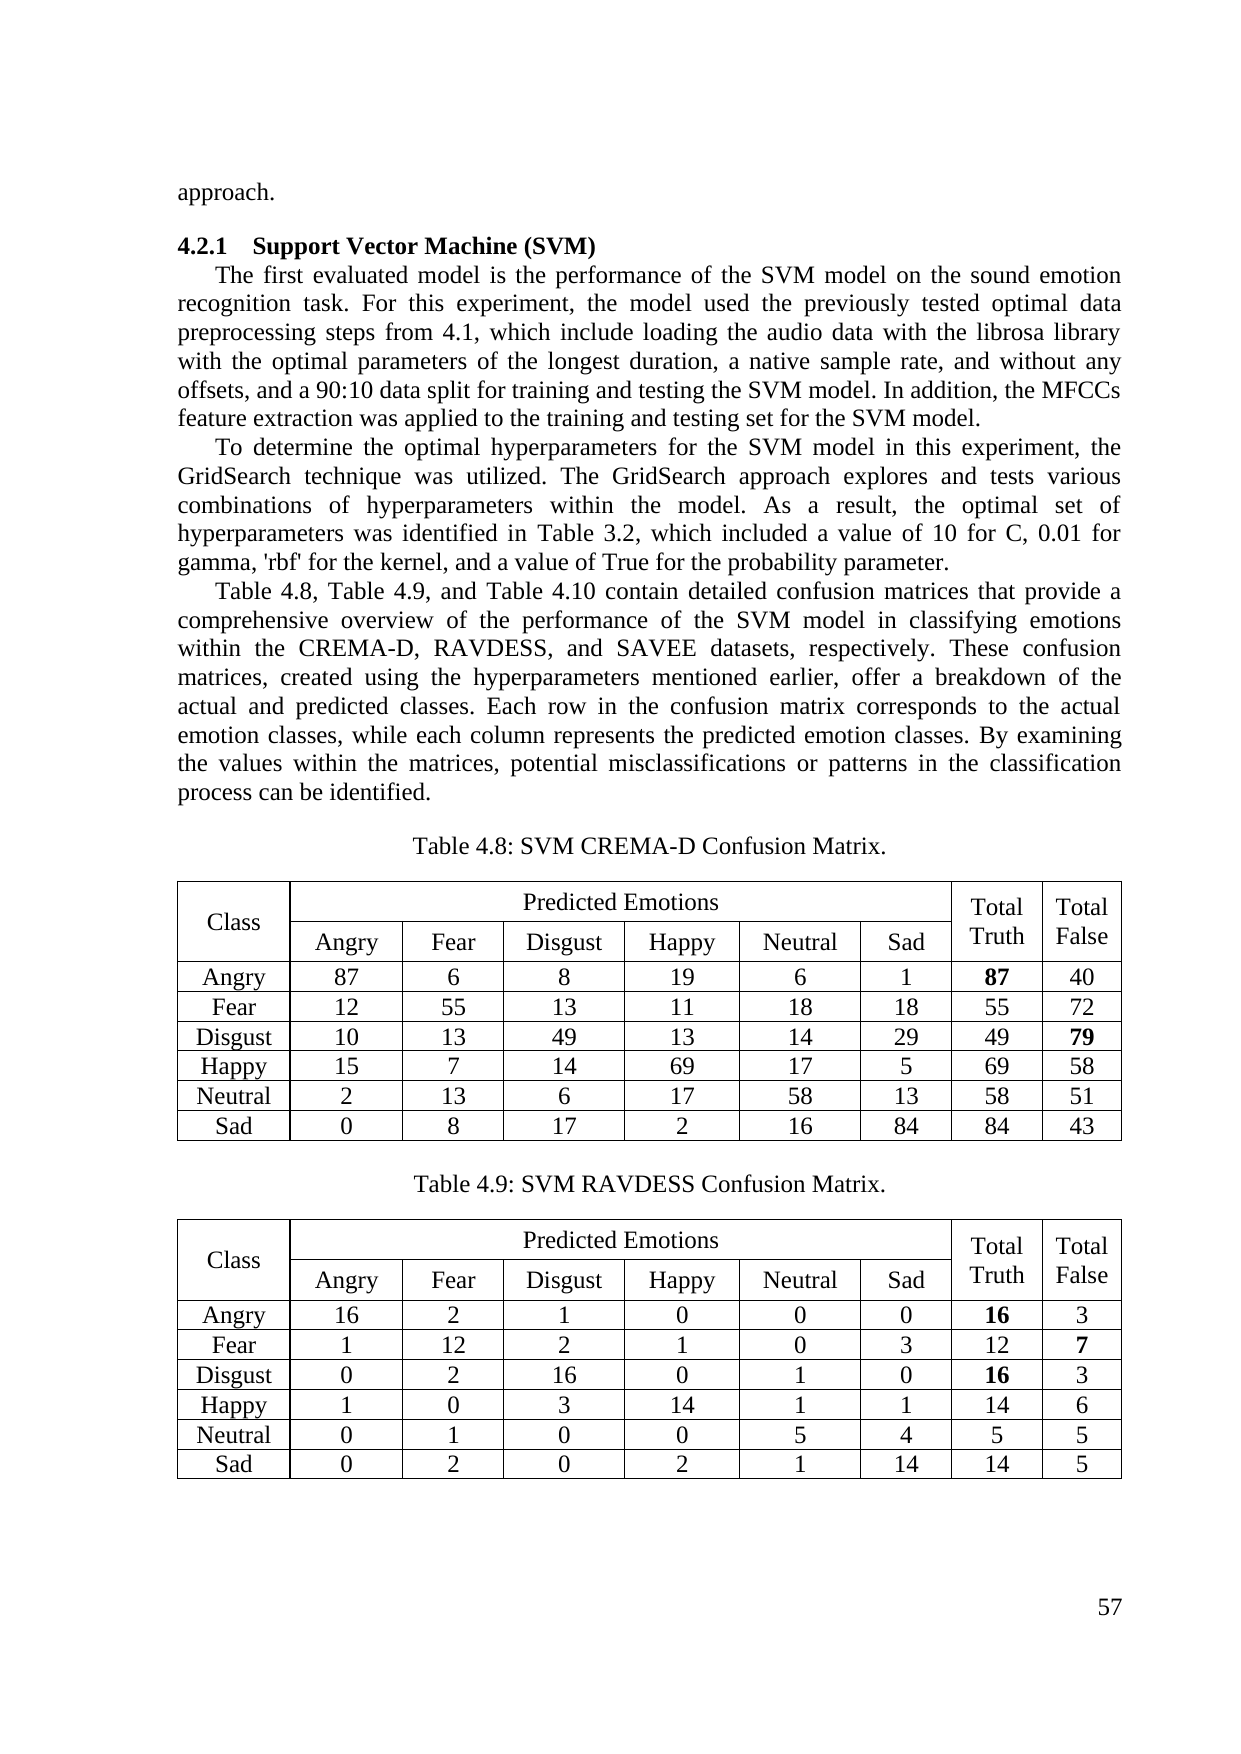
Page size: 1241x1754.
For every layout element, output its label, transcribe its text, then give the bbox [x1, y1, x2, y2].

table_cell 0 [740, 1301, 860, 1329]
table_cell 84 [861, 1111, 951, 1140]
table_cell 51 [1043, 1081, 1121, 1110]
table_cell 79 [1043, 1022, 1121, 1050]
table_cell 14 [625, 1390, 739, 1419]
table_cell 8 [403, 1111, 503, 1140]
table_cell Happy [178, 1051, 289, 1080]
table_cell 0 [861, 1301, 951, 1329]
table_cell 0 [291, 1360, 402, 1389]
table_cell 40 [1043, 962, 1121, 991]
table_cell 58 [740, 1081, 860, 1110]
table_cell 5 [1043, 1450, 1121, 1478]
table_cell 4 [861, 1420, 951, 1448]
table_cell 18 [861, 992, 951, 1021]
table_cell 55 [403, 992, 503, 1021]
table_cell 58 [1043, 1051, 1121, 1080]
table_header Total False [1043, 882, 1121, 961]
table_cell Neutral [740, 1260, 860, 1299]
table_cell 13 [504, 992, 624, 1021]
table_header Predicted Emotions [291, 1220, 951, 1259]
table_cell 11 [625, 992, 739, 1021]
table_cell 6 [504, 1081, 624, 1110]
table_cell 0 [504, 1450, 624, 1478]
table_cell 1 [403, 1420, 503, 1448]
table_cell Angry [291, 922, 402, 961]
table_cell 17 [740, 1051, 860, 1080]
text Table 4.8: SVM CREMA-D Confusion Matrix. [177, 831, 1122, 860]
table_cell 14 [952, 1390, 1042, 1419]
table_cell 87 [952, 962, 1042, 991]
table_cell 14 [952, 1450, 1042, 1478]
table_cell 1 [504, 1301, 624, 1329]
table_cell 69 [952, 1051, 1042, 1080]
table_cell 1 [861, 962, 951, 991]
table_cell 0 [291, 1450, 402, 1478]
table_cell 13 [625, 1022, 739, 1050]
table_cell 49 [504, 1022, 624, 1050]
table_cell 0 [740, 1330, 860, 1359]
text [177, 177, 1122, 206]
table_cell Neutral [740, 922, 860, 961]
table_cell Neutral [178, 1081, 289, 1110]
table_cell 16 [740, 1111, 860, 1140]
table_header Predicted Emotions [291, 882, 951, 921]
table_cell 5 [861, 1051, 951, 1080]
table_header Total Truth [952, 882, 1042, 961]
table_cell 1 [625, 1330, 739, 1359]
table_cell Sad [178, 1111, 289, 1140]
table_cell 10 [291, 1022, 402, 1050]
table_cell 18 [740, 992, 860, 1021]
table_header Total False [1043, 1220, 1121, 1299]
table_cell 87 [291, 962, 402, 991]
table_cell 14 [504, 1051, 624, 1080]
table_cell 1 [291, 1330, 402, 1359]
table_header Total Truth [952, 1220, 1042, 1299]
table_cell 2 [291, 1081, 402, 1110]
table_cell 3 [1043, 1360, 1121, 1389]
table_cell 1 [740, 1450, 860, 1478]
table_cell 0 [625, 1301, 739, 1329]
table_cell 3 [1043, 1301, 1121, 1329]
table_cell 0 [861, 1360, 951, 1389]
table_cell Fear [403, 1260, 503, 1299]
table_cell 12 [403, 1330, 503, 1359]
table_cell Sad [178, 1450, 289, 1478]
text Table 4.9: SVM RAVDESS Confusion Matrix. [177, 1169, 1122, 1198]
text Table 4.8, Table 4.9, and Table 4.10 contain detailed confusion matrices that provide a comprehensive overview of the performance of the SVM model in classifying emotions within the CREMA-D, RAVDESS, and SAVEE datasets, respectively. These confusion matrices, created using the hyperparameters mentioned earlier, offer a breakdown of the actual and predicted classes. Each row in the confusion matrix corresponds to the actual emotion classes, while each column represents the predicted emotion classes. By examining the values within the matrices, potential misclassifications or patterns in the classification process can be identified. [177, 576, 1122, 806]
table_cell 13 [403, 1022, 503, 1050]
table_cell 7 [403, 1051, 503, 1080]
table_cell 19 [625, 962, 739, 991]
table_cell 12 [291, 992, 402, 1021]
table_header Class [178, 1220, 289, 1299]
table_cell 0 [504, 1420, 624, 1448]
table_cell 5 [740, 1420, 860, 1448]
table_cell 16 [952, 1301, 1042, 1329]
table_cell 2 [403, 1360, 503, 1389]
table_cell 1 [861, 1390, 951, 1419]
table_cell 1 [740, 1360, 860, 1389]
table_cell 29 [861, 1022, 951, 1050]
table_cell Happy [178, 1390, 289, 1419]
table_cell 12 [952, 1330, 1042, 1359]
table_cell 3 [861, 1330, 951, 1359]
table_cell 58 [952, 1081, 1042, 1110]
table_cell Disgust [178, 1360, 289, 1389]
table_cell 0 [625, 1360, 739, 1389]
table_cell Disgust [504, 1260, 624, 1299]
table_cell 8 [504, 962, 624, 991]
table_cell Neutral [178, 1420, 289, 1448]
table_cell 72 [1043, 992, 1121, 1021]
table_cell Happy [625, 922, 739, 961]
table_cell Sad [861, 1260, 951, 1299]
table_cell 49 [952, 1022, 1042, 1050]
table_cell 16 [291, 1301, 402, 1329]
table_cell 69 [625, 1051, 739, 1080]
table_cell 15 [291, 1051, 402, 1080]
table_cell 1 [740, 1390, 860, 1419]
text To determine the optimal hyperparameters for the SVM model in this experiment, the GridSearch technique was utilized. The GridSearch approach explores and tests various combinations of hyperparameters within the model. As a result, the optimal set of hyperparameters was identified in Table 3.2, which included a value of 10 for C, 0.01 for gamma, 'rbf' for the kernel, and a value of True for the probability parameter. [177, 432, 1122, 576]
table_cell Angry [291, 1260, 402, 1299]
table_cell Fear [403, 922, 503, 961]
table_cell Fear [178, 1330, 289, 1359]
table_cell 6 [1043, 1390, 1121, 1419]
table_cell 3 [504, 1390, 624, 1419]
table_cell 5 [952, 1420, 1042, 1448]
table_cell 6 [740, 962, 860, 991]
table_cell 2 [625, 1111, 739, 1140]
table_cell 13 [403, 1081, 503, 1110]
table_cell 2 [403, 1450, 503, 1478]
table_cell 84 [952, 1111, 1042, 1140]
table_cell 16 [952, 1360, 1042, 1389]
subtitle Support Vector Machine (SVM) [177, 231, 1122, 260]
table_cell 0 [403, 1390, 503, 1419]
table_cell 5 [1043, 1420, 1121, 1448]
table_cell 2 [625, 1450, 739, 1478]
table_cell 7 [1043, 1330, 1121, 1359]
table_cell 16 [504, 1360, 624, 1389]
table_cell 14 [740, 1022, 860, 1050]
table_cell Disgust [178, 1022, 289, 1050]
table_cell 2 [504, 1330, 624, 1359]
table_cell 13 [861, 1081, 951, 1110]
table_cell 0 [625, 1420, 739, 1448]
table_cell Sad [861, 922, 951, 961]
table_header Class [178, 882, 289, 961]
table_cell 55 [952, 992, 1042, 1021]
table_cell 2 [403, 1301, 503, 1329]
table_cell 17 [625, 1081, 739, 1110]
table_cell 14 [861, 1450, 951, 1478]
table_cell Fear [178, 992, 289, 1021]
table_cell 0 [291, 1111, 402, 1140]
table_cell Happy [625, 1260, 739, 1299]
table_cell 1 [291, 1390, 402, 1419]
table_cell 43 [1043, 1111, 1121, 1140]
text The first evaluated model is the performance of the SVM model on the sound emotion recognition task. For this experiment, the model used the previously tested optimal data preprocessing steps from 4.1, which include loading the audio data with the librosa library with the optimal parameters of the longest duration, a native sample rate, and without any offsets, and a 90:10 data split for training and testing the SVM model. In addition, the MFCCs feature extraction was applied to the training and testing set for the SVM model. [177, 260, 1122, 432]
table_cell Disgust [504, 922, 624, 961]
table_cell 6 [403, 962, 503, 991]
table_cell 17 [504, 1111, 624, 1140]
table_cell 0 [291, 1420, 402, 1448]
table_cell Angry [178, 1301, 289, 1329]
table_cell Angry [178, 962, 289, 991]
